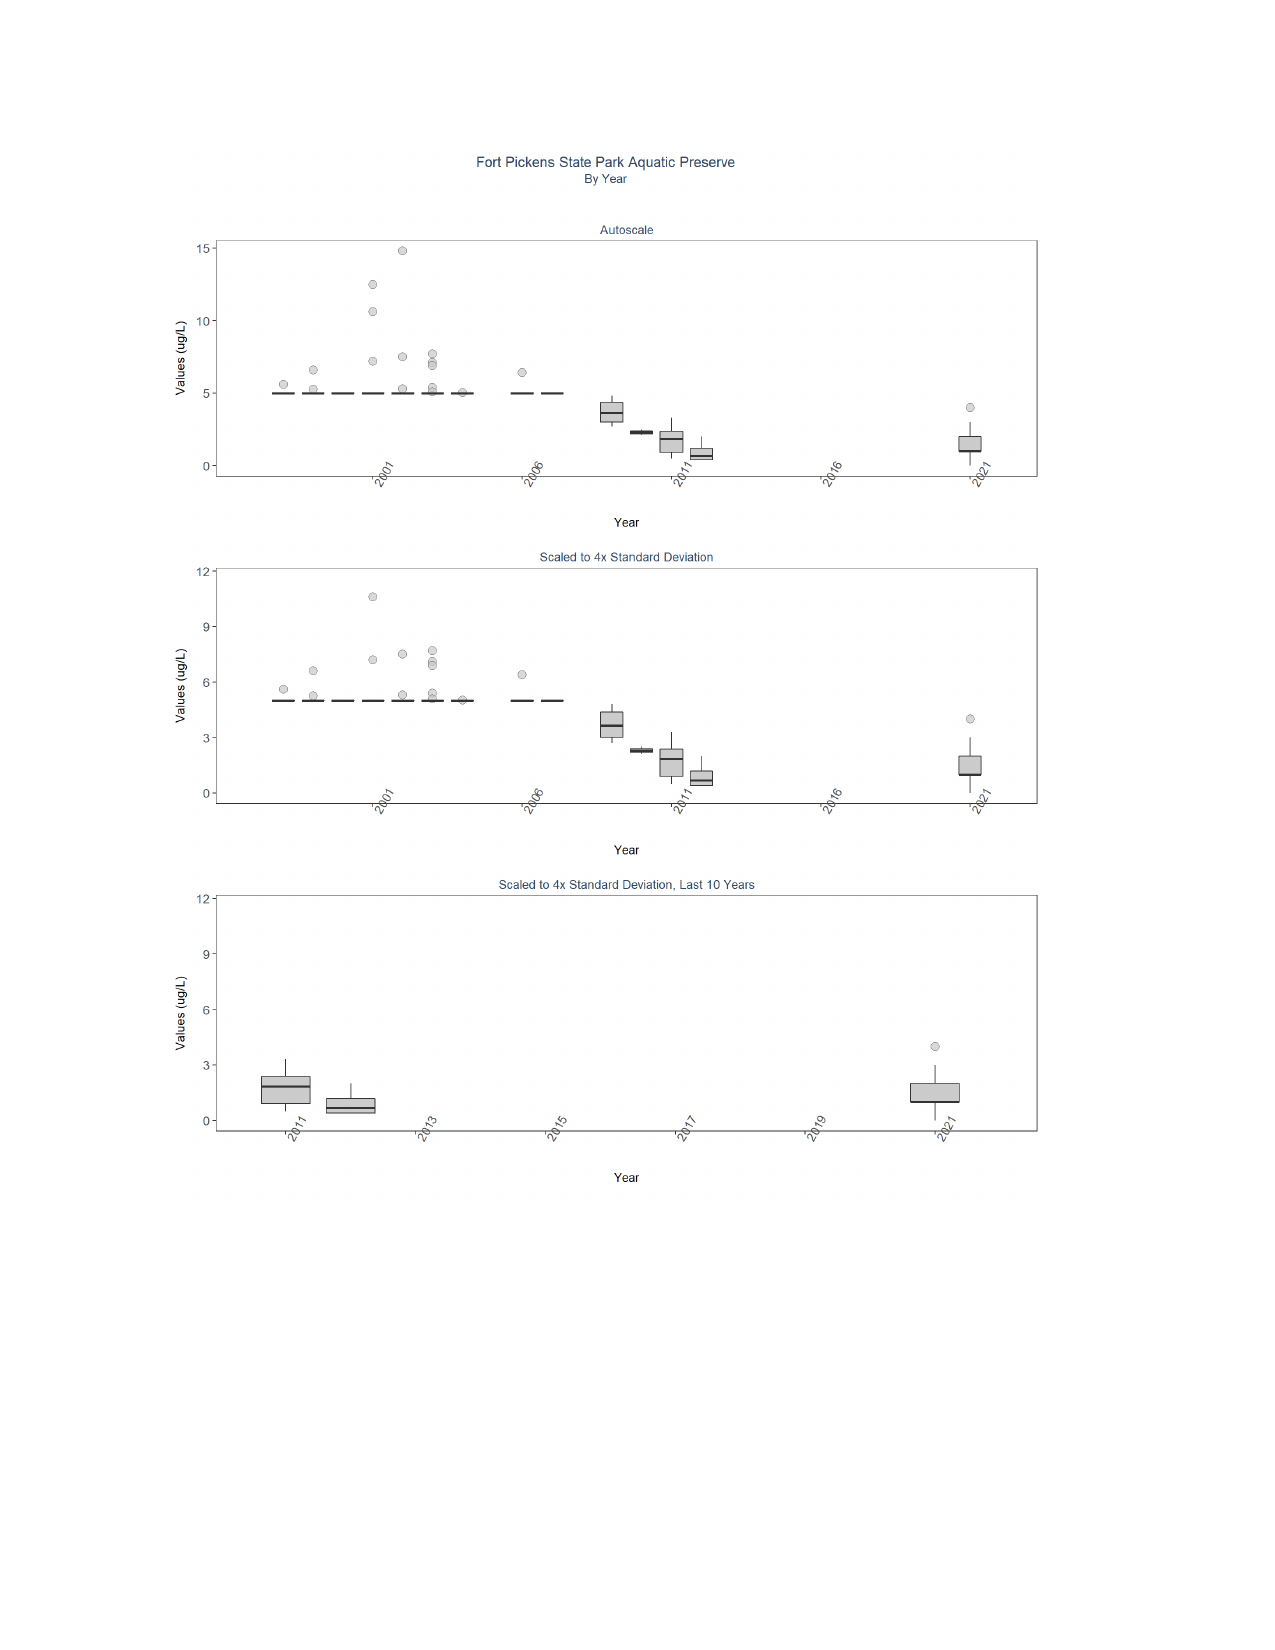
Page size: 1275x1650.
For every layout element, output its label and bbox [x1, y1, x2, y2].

picture [168, 150, 1044, 1200]
